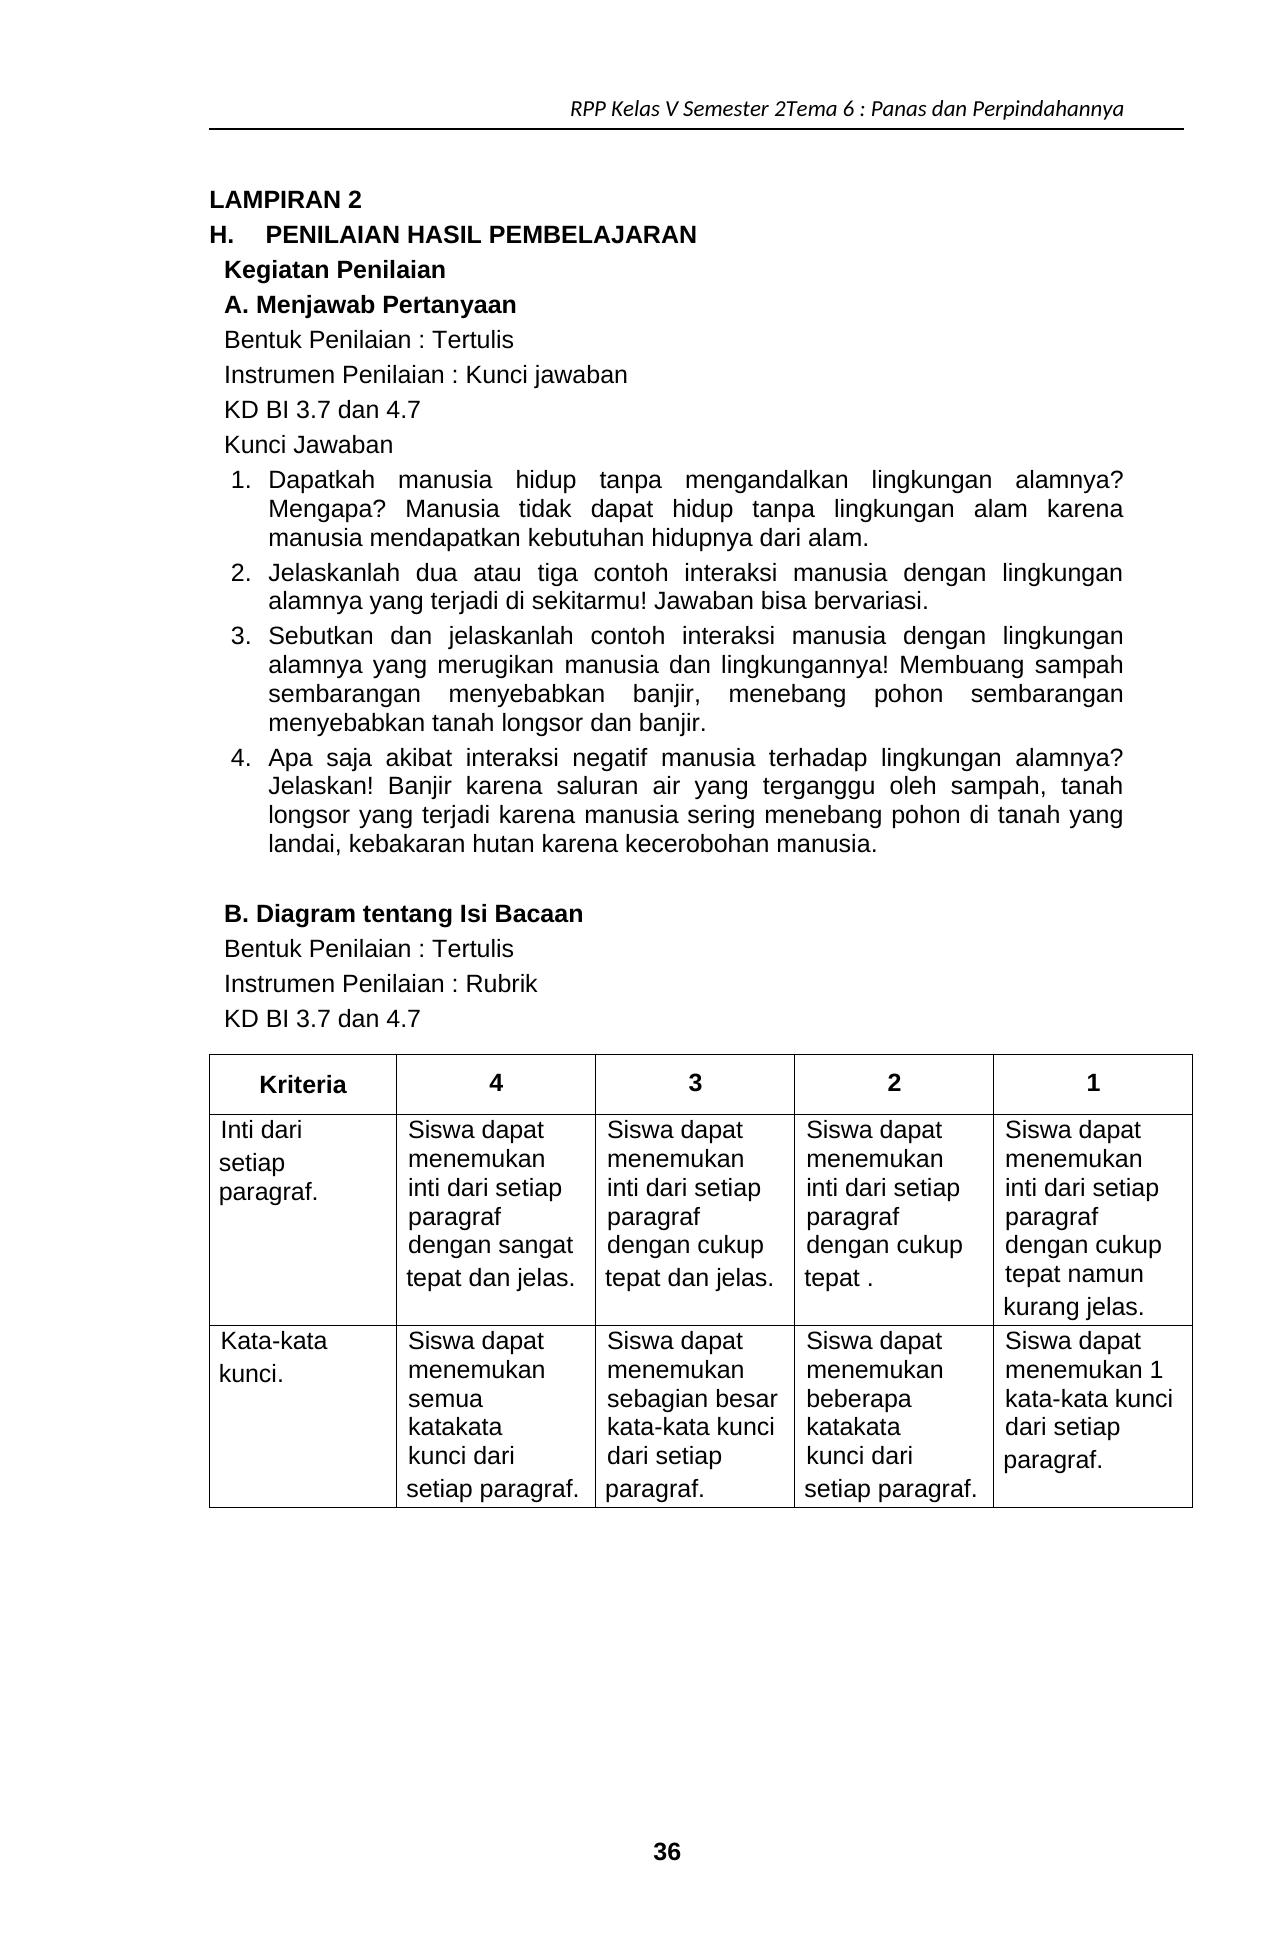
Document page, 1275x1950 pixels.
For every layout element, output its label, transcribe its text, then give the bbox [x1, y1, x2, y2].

list Jelaskanlah dua atau tiga contoh interaksi manusia dengan lingkungan alamnya yang terjadi di sekitarmu! Jawaban bisa bervariasi. [231, 557, 1125, 615]
list Apa saja akibat interaksi negatif manusia terhadap lingkungan alamnya? Jelaskan! Banjir karena saluran air yang terganggu oleh sampah, tanah longsor yang terjadi karena manusia sering menebang pohon di tanah yang landai, kebakaran hutan karena kecerobohan manusia. [231, 742, 1125, 857]
text Instrumen Penilaian : Kunci jawaban [224, 360, 1125, 389]
table_cell Siswa dapat menemukan beberapa katakata kunci dari setiap paragraf. [795, 1326, 993, 1507]
table_header 2 [795, 1055, 993, 1114]
table_header 4 [397, 1055, 595, 1114]
table_cell Kata-kata kunci. [210, 1326, 396, 1507]
table_header 3 [596, 1055, 794, 1114]
text KD BI 3.7 dan 4.7 [224, 1004, 1125, 1032]
table_cell Siswa dapat menemukan semua katakata kunci dari setiap paragraf. [397, 1326, 595, 1507]
text B. Diagram tentang Isi Bacaan [224, 899, 1125, 927]
list Dapatkah manusia hidup tanpa mengandalkan lingkungan alamnya? Mengapa? Manusia tidak dapat hidup tanpa lingkungan alam karena manusia mendapatkan kebutuhan hidupnya dari alam. [231, 465, 1125, 551]
text H. PENILAIAN HASIL PEMBELAJARAN [209, 220, 1125, 249]
table_cell Siswa dapat menemukan sebagian besar kata-kata kunci dari setiap paragraf. [596, 1326, 794, 1507]
text Kegiatan Penilaian [224, 255, 1125, 284]
text Bentuk Penilaian : Tertulis [224, 325, 1125, 354]
list Sebutkan dan jelaskanlah contoh interaksi manusia dengan lingkungan alamnya yang merugikan manusia dan lingkungannya! Membuang sampah sembarangan menyebabkan banjir, menebang pohon sembarangan menyebabkan tanah longsor dan banjir. [231, 621, 1125, 736]
table_cell Siswa dapat menemukan inti dari setiap paragraf dengan cukup tepat namun kurang jelas. [994, 1115, 1192, 1325]
text Bentuk Penilaian : Tertulis [224, 934, 1125, 962]
table_cell Siswa dapat menemukan inti dari setiap paragraf dengan sangat tepat dan jelas. [397, 1115, 595, 1325]
text LAMPIRAN 2 [209, 185, 1125, 214]
table_cell Inti dari setiap paragraf. [210, 1115, 396, 1325]
text Instrumen Penilaian : Rubrik [224, 969, 1125, 997]
table_cell Siswa dapat menemukan inti dari setiap paragraf dengan cukup tepat . [795, 1115, 993, 1325]
table_header 1 [994, 1055, 1192, 1114]
table_cell Siswa dapat menemukan 1 kata-kata kunci dari setiap paragraf. [994, 1326, 1192, 1507]
text A. Menjawab Pertanyaan [224, 290, 1125, 319]
text Kunci Jawaban [224, 430, 1125, 459]
text KD BI 3.7 dan 4.7 [224, 395, 1125, 424]
table_cell Siswa dapat menemukan inti dari setiap paragraf dengan cukup tepat dan jelas. [596, 1115, 794, 1325]
table_header Kriteria [210, 1055, 396, 1114]
